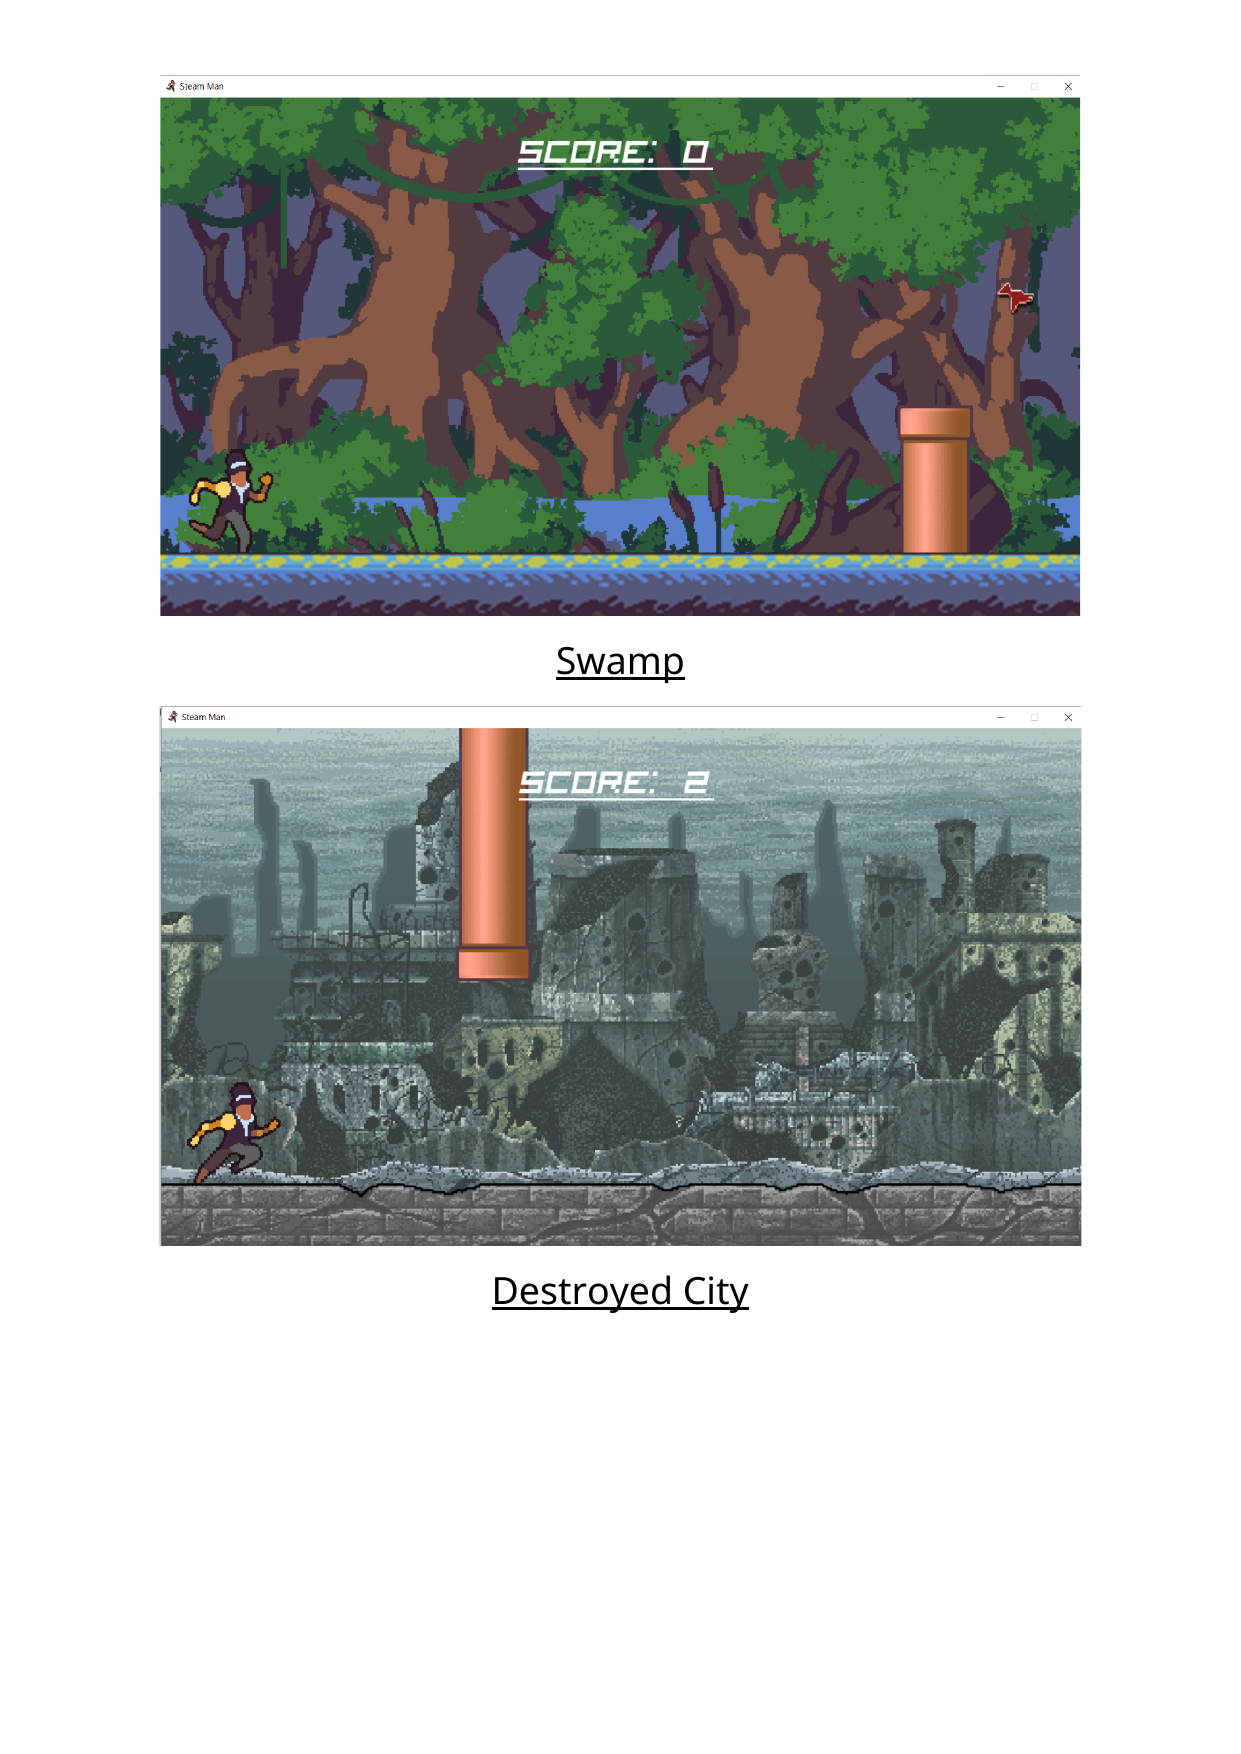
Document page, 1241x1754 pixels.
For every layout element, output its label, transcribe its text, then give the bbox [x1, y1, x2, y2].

text Swamp [75, 634, 1165, 685]
text Destroyed City [75, 1264, 1165, 1315]
picture [160, 75, 1080, 616]
picture [159, 706, 1082, 1246]
